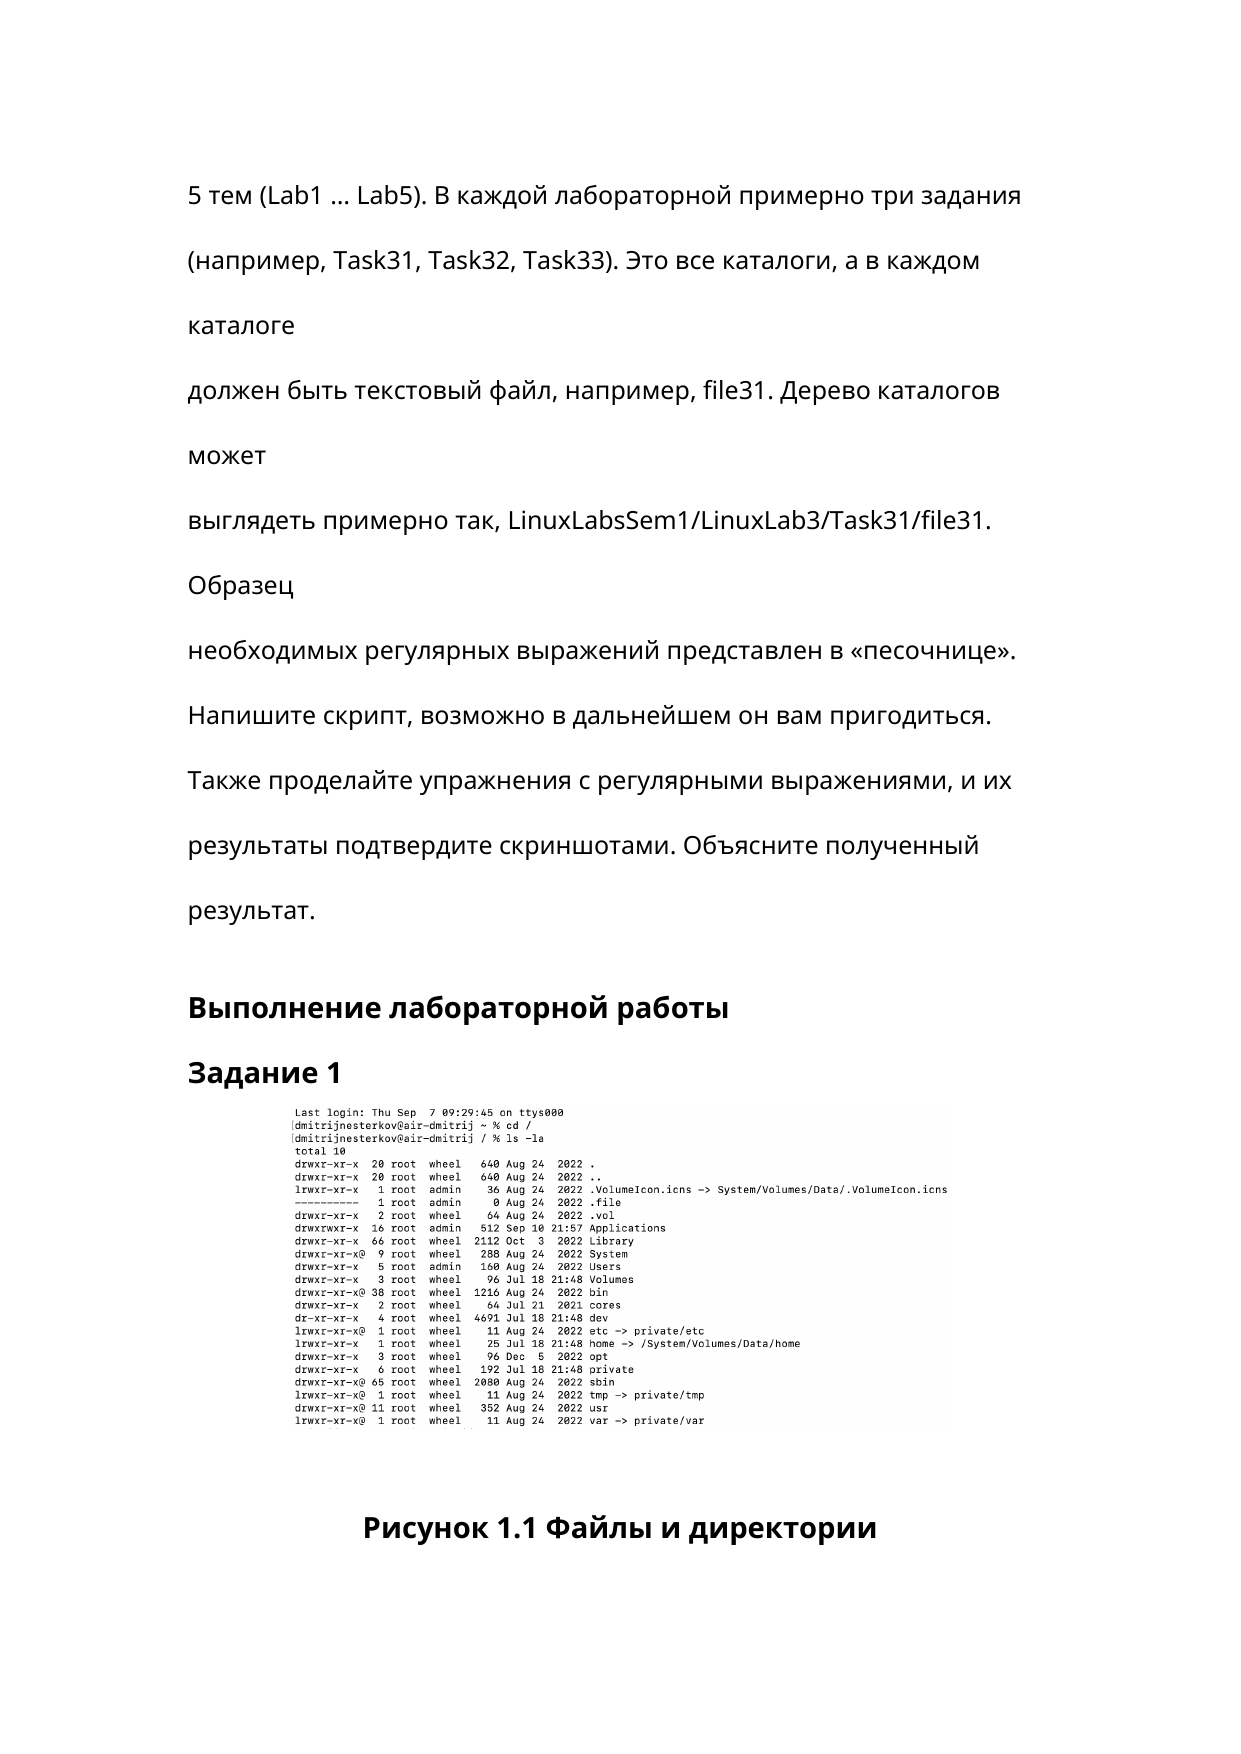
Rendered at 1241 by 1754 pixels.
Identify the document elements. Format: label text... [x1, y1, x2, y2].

text Также проделайте упражнения с регулярными выражениями, и их [187, 747, 1053, 812]
text (например, Task31, Task32, Task33). Это все каталоги, а в каждом каталоге [187, 227, 1053, 357]
text 5 тем (Lab1 … Lab5). В каждой лабораторной примерно три задания [187, 162, 1053, 227]
text Задание 1 [187, 1039, 1053, 1104]
picture [290, 1104, 950, 1429]
text результаты подтвердите скриншотами. Объясните полученный [187, 812, 1053, 877]
text необходимых регулярных выражений представлен в «песочнице». [187, 617, 1053, 682]
text Рисунок 1.1 Файлы и директории [187, 1494, 1053, 1559]
text должен быть текстовый файл, например, file31. Дерево каталогов может [187, 357, 1053, 487]
text Напишите скрипт, возможно в дальнейшем он вам пригодиться. [187, 682, 1053, 747]
text результат. [187, 877, 1053, 942]
text Выполнение лабораторной работы [187, 974, 1053, 1039]
text выглядеть примерно так, LinuxLabsSem1/LinuxLab3/Task31/file31. Образец [187, 487, 1053, 617]
